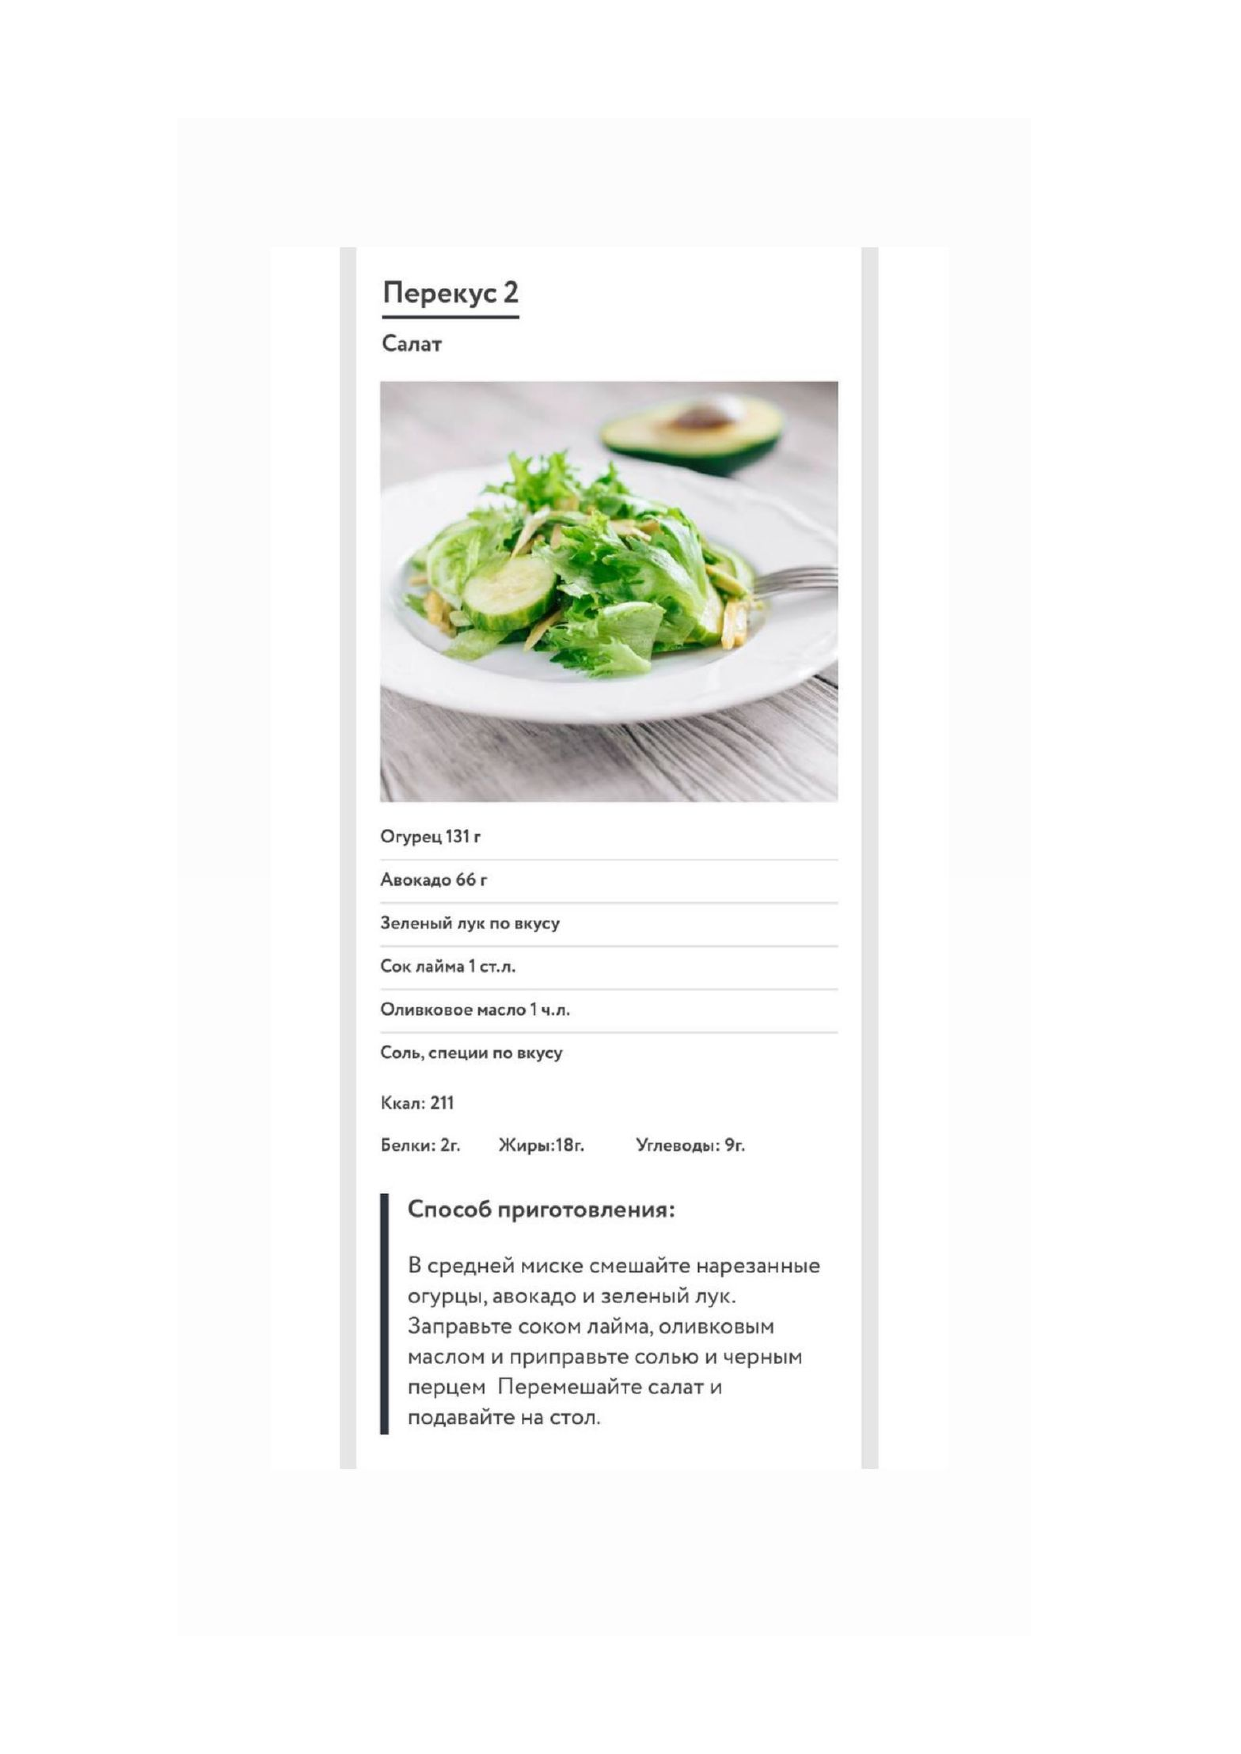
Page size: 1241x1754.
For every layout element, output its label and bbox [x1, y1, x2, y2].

picture [177, 118, 1032, 1636]
